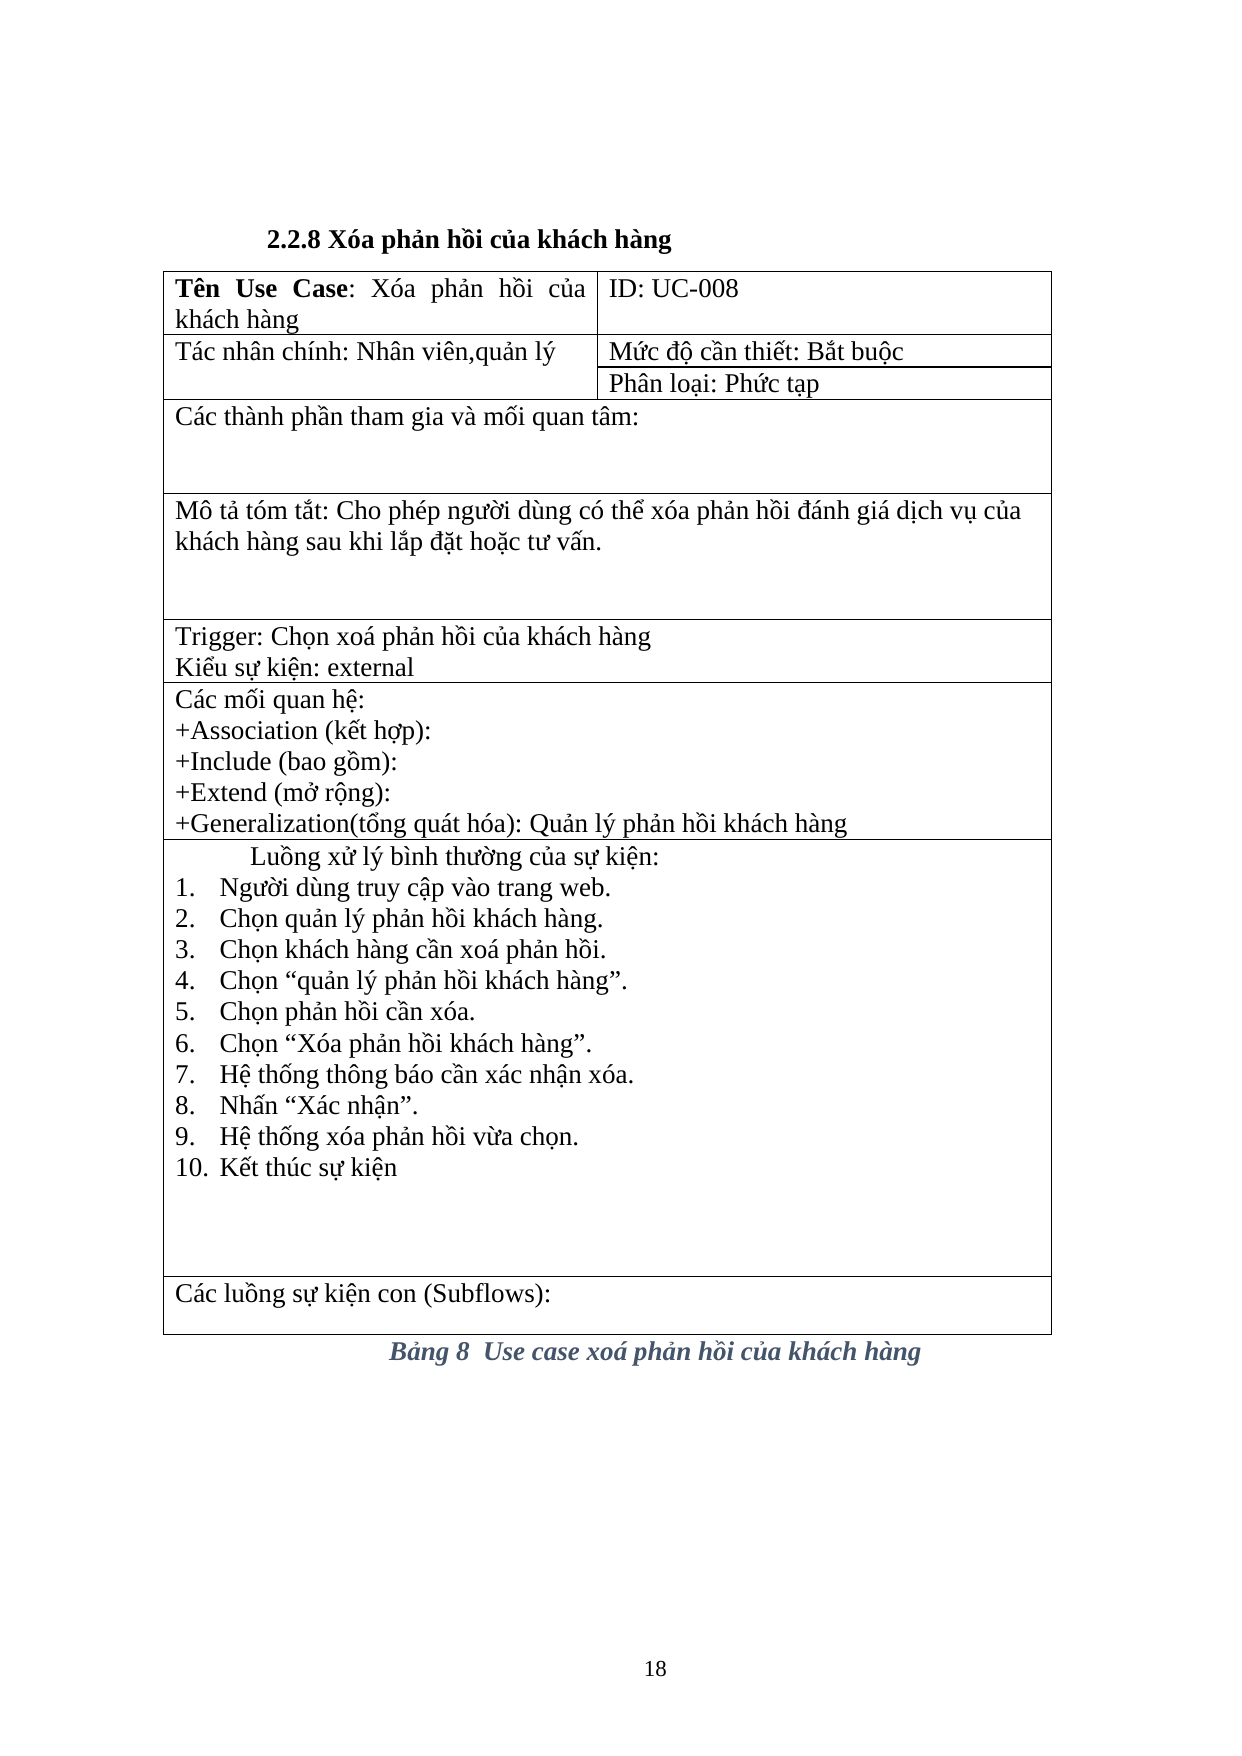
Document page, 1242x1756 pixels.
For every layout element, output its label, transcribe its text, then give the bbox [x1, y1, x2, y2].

table_cell Trigger: Chọn xoá phản hồi của khách hàng Kiểu sự kiện: external [164, 620, 1051, 682]
table_header Tên Use Case: Xóa phản hồi của khách hàng [164, 272, 597, 334]
text Bảng 8 Use case xoá phản hồi của khách hàng [175, 1335, 1135, 1367]
subtitle Xóa phản hồi của khách hàng [267, 223, 1135, 254]
table_cell Các mối quan hệ: +Association (kết hợp): +Include (bao gồm): +Extend (mở rộng): +Generalization(tổng quát hóa): Quản lý phản hồi khách hàng [164, 683, 1051, 839]
table_cell Các thành phần tham gia và mối quan tâm: [164, 400, 1051, 493]
table_cell Tác nhân chính: Nhân viên,quản lý [164, 335, 597, 398]
table_header ID: UC-008 [598, 272, 1051, 334]
table_cell Mức độ cần thiết: Bắt buộc [598, 335, 1051, 366]
table_cell Mô tả tóm tắt: Cho phép người dùng có thể xóa phản hồi đánh giá dịch vụ của khách hàng sau khi lắp đặt hoặc tư vấn. [164, 494, 1051, 619]
table_cell Luồng xử lý bình thường của sự kiện: Người dùng truy cập vào trang web. Chọn quản lý phản hồi khách hàng. Chọn khách hàng cần xoá phản hồi. Chọn “quản lý phản hồi khách hàng”. Chọn phản hồi cần xóa. Chọn “Xóa phản hồi khách hàng”. Hệ thống thông báo cần xác nhận xóa. Nhấn “Xác nhận”. Hệ thống xóa phản hồi vừa chọn. Kết thúc sự kiện [164, 840, 1051, 1276]
table_cell Các luồng sự kiện con (Subflows): [164, 1277, 1051, 1334]
table_cell Phân loại: Phức tạp [598, 368, 1051, 398]
